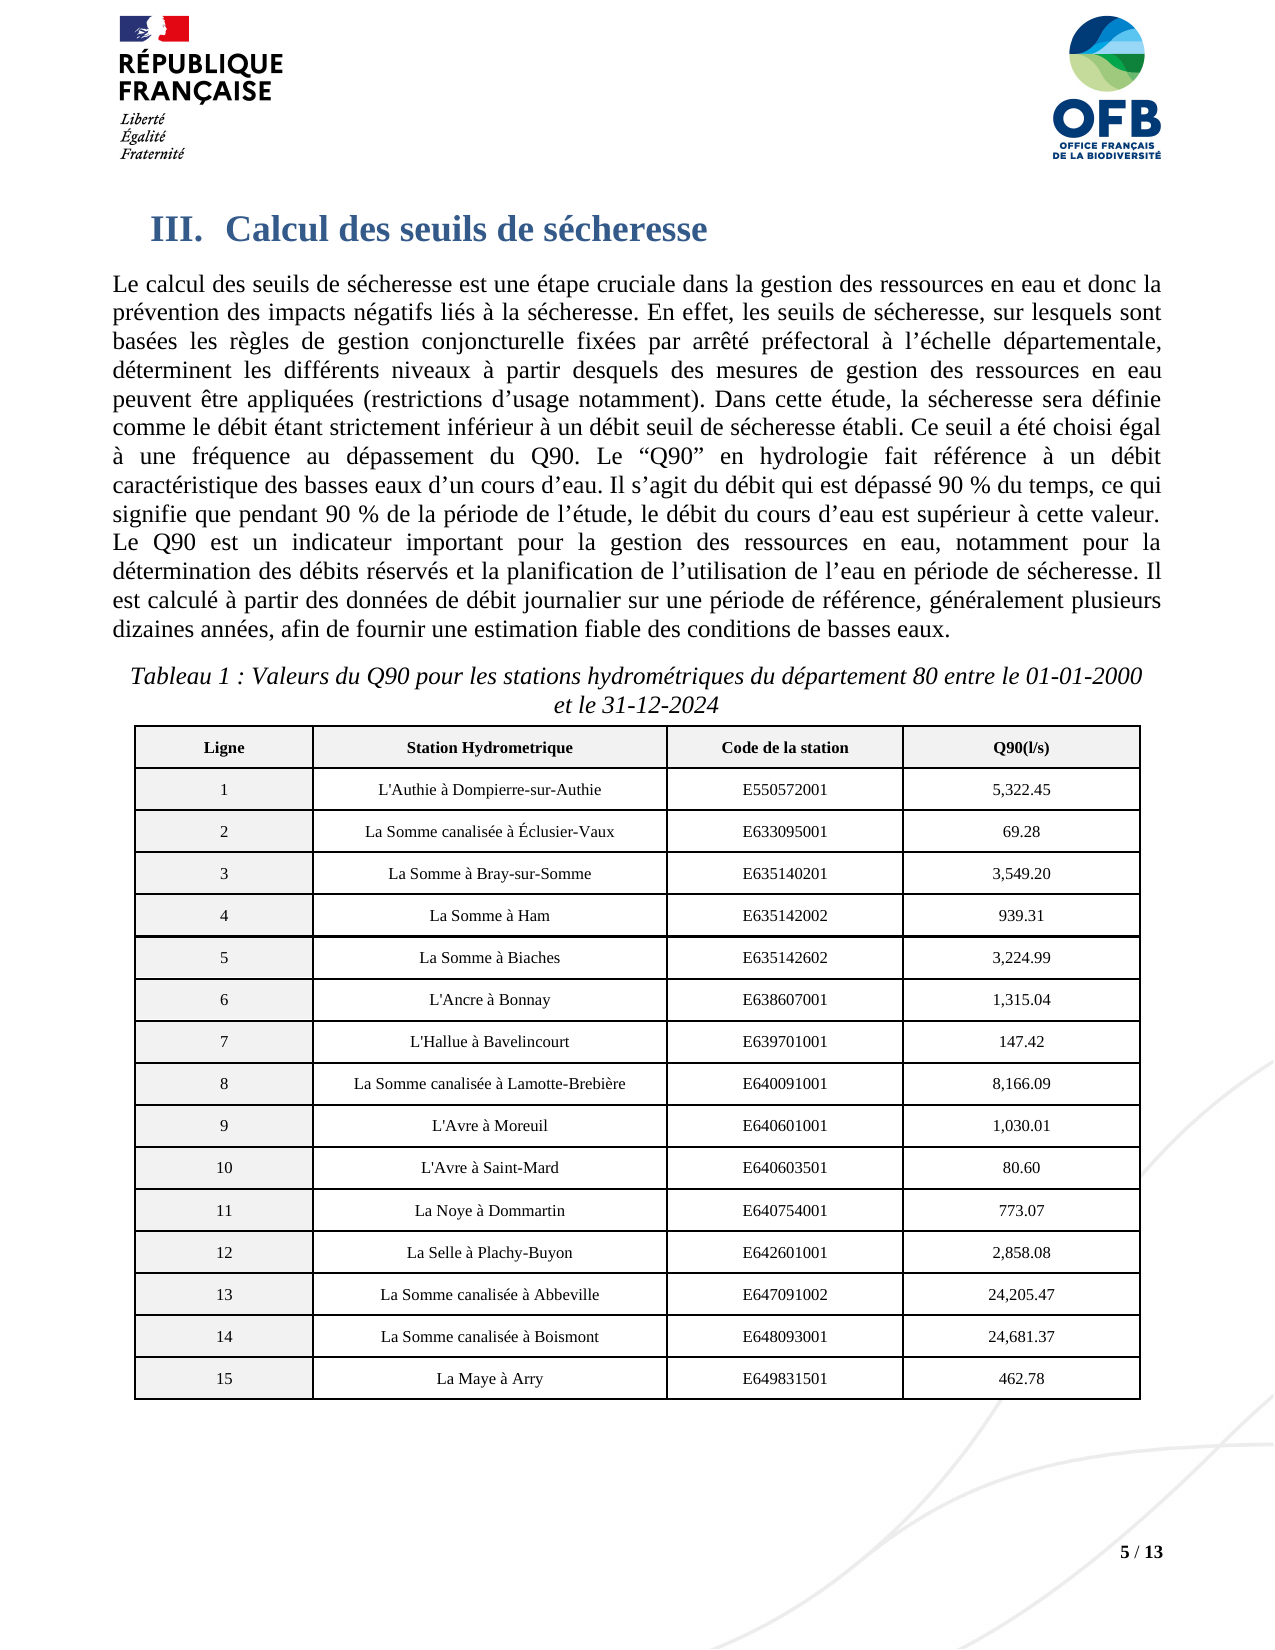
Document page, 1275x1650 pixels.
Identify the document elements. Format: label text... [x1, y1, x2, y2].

table_cell 80.60 [904, 1148, 1139, 1188]
table_cell L'Ancre à Bonnay [314, 980, 666, 1019]
table_cell E633095001 [668, 811, 902, 851]
table_cell 8,166.09 [904, 1064, 1139, 1104]
table_cell E648093001 [668, 1316, 902, 1356]
table_cell E639701001 [668, 1022, 902, 1062]
table_cell 2,858.08 [904, 1232, 1139, 1272]
table_cell 8 [136, 1064, 312, 1104]
table_cell 24,681.37 [904, 1316, 1139, 1356]
table_cell La Somme canalisée à Éclusier-Vaux [314, 811, 666, 851]
table_cell E635142602 [668, 938, 902, 977]
table_cell 1,030.01 [904, 1106, 1139, 1146]
table_cell 1,315.04 [904, 980, 1139, 1019]
table_cell E649831501 [668, 1358, 902, 1398]
table_header Station Hydrometrique [314, 727, 666, 767]
table_cell E647091002 [668, 1274, 902, 1314]
table_cell 3,549.20 [904, 853, 1139, 893]
table_cell E640601001 [668, 1106, 902, 1146]
table_cell E642601001 [668, 1232, 902, 1272]
table_cell 12 [136, 1232, 312, 1272]
picture [702, 1031, 1274, 1649]
text Le calcul des seuils de sécheresse est une étape cruciale dans la gestion des ressources en eau et donc la prévention des impacts négatifs liés à la sécheresse. En effet, les seuils de sécheresse, sur lesquels sont basées les règles de gestion conjoncturelle fixées par arrêté préfectoral à l’échelle départementale, déterminent les différents niveaux à partir desquels des mesures de gestion des ressources en eau peuvent être appliquées (restrictions d’usage notamment). Dans cette étude, la sécheresse sera définie comme le débit étant strictement inférieur à un débit seuil de sécheresse établi. Ce seuil a été choisi égal à une fréquence au dépassement du Q90. Le “Q90” en hydrologie fait référence à un débit caractéristique des basses eaux d’un cours d’eau. Il s’agit du débit qui est dépassé 90 % du temps, ce qui signifie que pendant 90 % de la période de l’étude, le débit du cours d’eau est supérieur à cette valeur. Le Q90 est un indicateur important pour la gestion des ressources en eau, notamment pour la détermination des débits réservés et la planification de l’utilisation de l’eau en période de sécheresse. Il est calculé à partir des données de débit journalier sur une période de référence, généralement plusieurs dizaines années, afin de fournir une estimation fiable des conditions de basses eaux. [112, 269, 1163, 642]
table_cell L'Avre à Saint-Mard [314, 1148, 666, 1188]
table_cell 69.28 [904, 811, 1139, 851]
table_cell 15 [136, 1358, 312, 1398]
table_cell 462.78 [904, 1358, 1139, 1398]
table_cell 11 [136, 1190, 312, 1230]
table_cell 3,224.99 [904, 938, 1139, 977]
table_cell E635140201 [668, 853, 902, 893]
table_cell E640754001 [668, 1190, 902, 1230]
table_header Code de la station [668, 727, 902, 767]
table_cell La Noye à Dommartin [314, 1190, 666, 1230]
table_cell E640091001 [668, 1064, 902, 1104]
picture [19, 3, 1260, 164]
text Tableau 1 : Valeurs du Q90 pour les stations hydrométriques du département 80 entre le 01-01-2000 et le 31-12-2024 [118, 661, 1157, 719]
table_header Ligne [136, 727, 312, 767]
table_cell 5 [136, 938, 312, 977]
table_cell 773.07 [904, 1190, 1139, 1230]
table_cell La Somme à Ham [314, 895, 666, 935]
table_cell 6 [136, 980, 312, 1019]
table_cell 24,205.47 [904, 1274, 1139, 1314]
table_cell La Somme canalisée à Lamotte-Brebière [314, 1064, 666, 1104]
table_cell La Maye à Arry [314, 1358, 666, 1398]
table_cell La Somme à Bray-sur-Somme [314, 853, 666, 893]
table_cell La Selle à Plachy-Buyon [314, 1232, 666, 1272]
table_cell L'Authie à Dompierre-sur-Authie [314, 769, 666, 809]
table_cell 1 [136, 769, 312, 809]
subtitle Calcul des seuils de sécheresse [150, 207, 1163, 250]
table_cell La Somme à Biaches [314, 938, 666, 977]
table_cell 9 [136, 1106, 312, 1146]
table_cell La Somme canalisée à Boismont [314, 1316, 666, 1356]
table_cell 2 [136, 811, 312, 851]
table_cell E640603501 [668, 1148, 902, 1188]
table_cell 147.42 [904, 1022, 1139, 1062]
table_header Q90(l/s) [904, 727, 1139, 767]
table_cell E638607001 [668, 980, 902, 1019]
table_cell E550572001 [668, 769, 902, 809]
table_cell 4 [136, 895, 312, 935]
table_cell 3 [136, 853, 312, 893]
table_cell L'Avre à Moreuil [314, 1106, 666, 1146]
table_cell E635142002 [668, 895, 902, 935]
table_cell 14 [136, 1316, 312, 1356]
table_cell 7 [136, 1022, 312, 1062]
table_cell 13 [136, 1274, 312, 1314]
table_cell L'Hallue à Bavelincourt [314, 1022, 666, 1062]
table_cell La Somme canalisée à Abbeville [314, 1274, 666, 1314]
table_cell 939.31 [904, 895, 1139, 935]
table_cell 5,322.45 [904, 769, 1139, 809]
table_cell 10 [136, 1148, 312, 1188]
